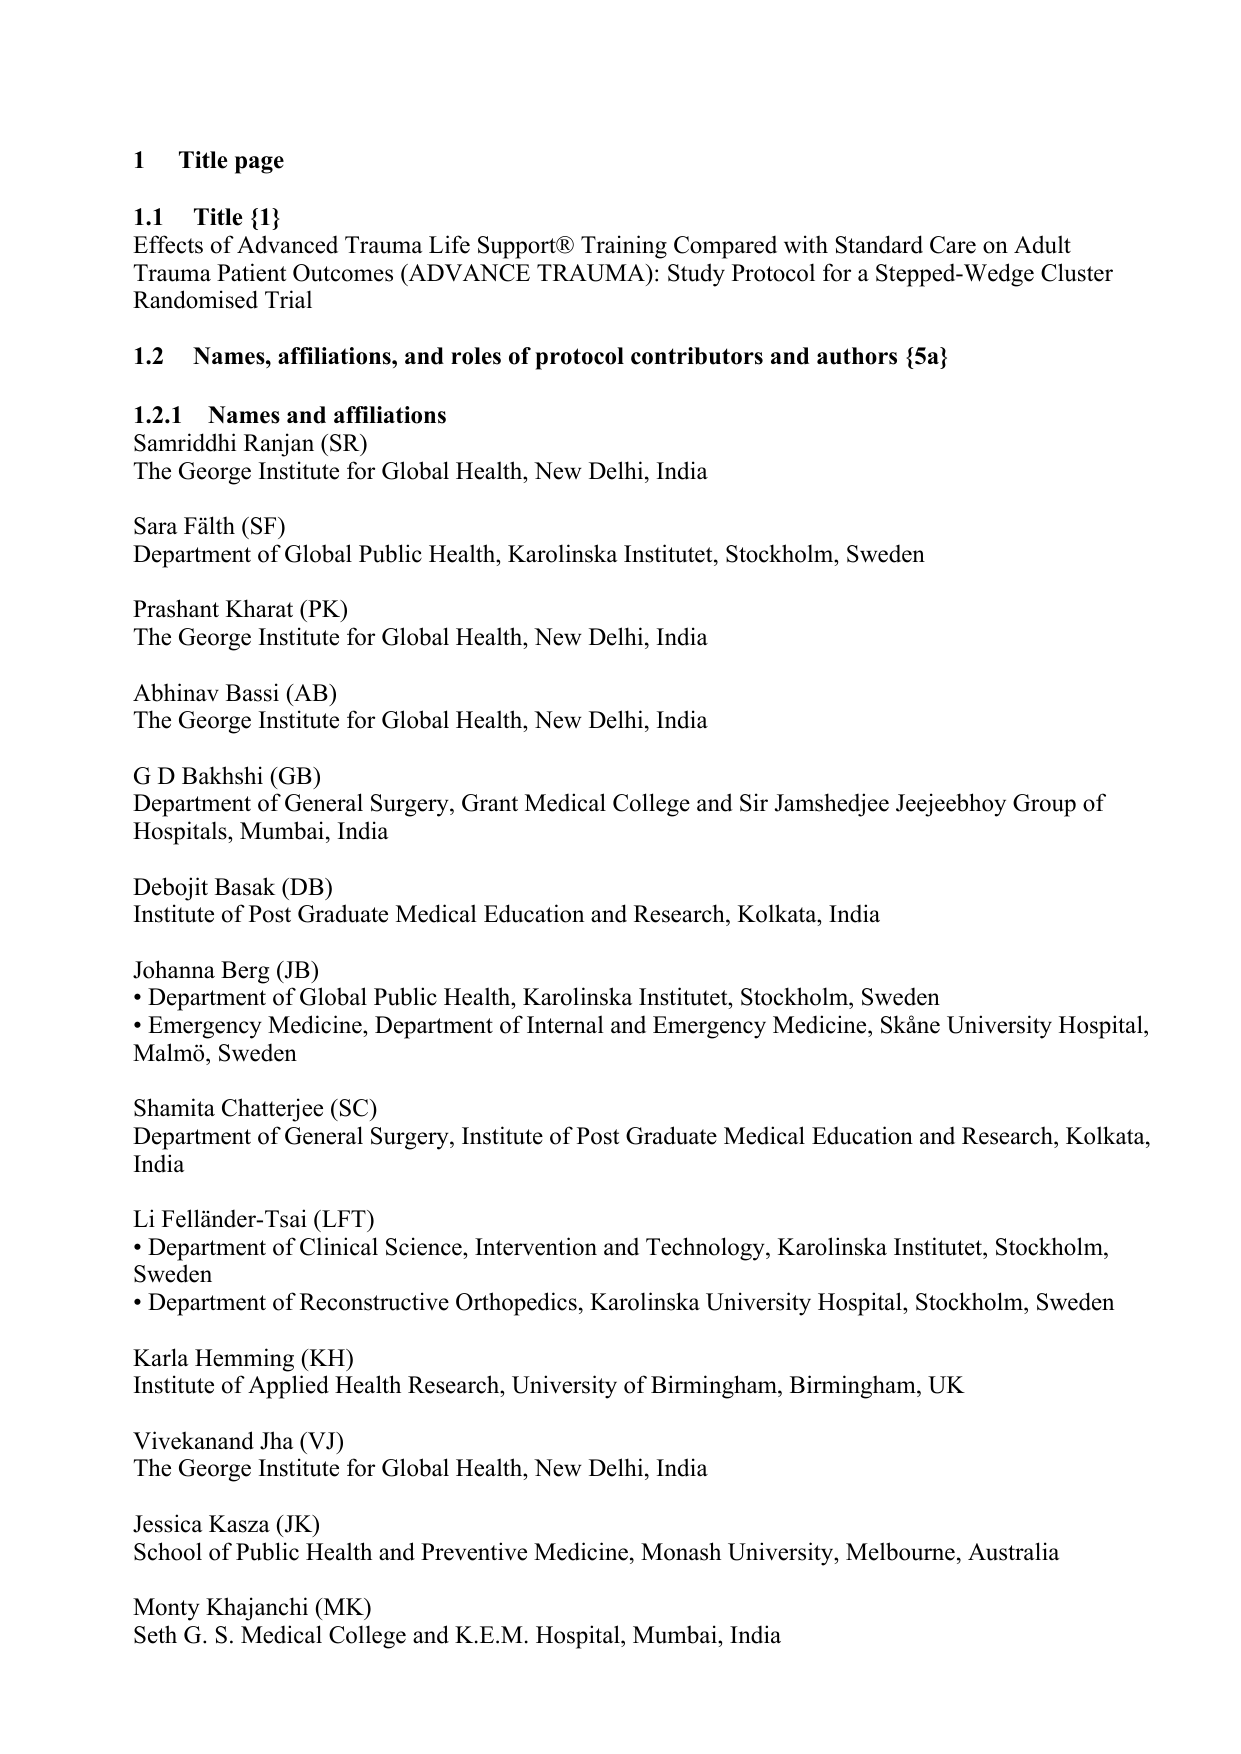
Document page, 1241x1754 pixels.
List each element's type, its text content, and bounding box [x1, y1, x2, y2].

text Seth G. S. Medical College and K.E.M. Hospital, Mumbai, India [133, 1621, 1152, 1648]
text • Emergency Medicine, Department of Internal and Emergency Medicine, Skåne University Hospital, Malmö, Sweden [133, 1011, 1152, 1067]
text Johanna Berg (JB) [133, 956, 1152, 983]
text Institute of Applied Health Research, University of Birmingham, Birmingham, UK [133, 1371, 1152, 1399]
text Abhinav Bassi (AB) [133, 679, 1152, 706]
text The George Institute for Global Health, New Delhi, India [133, 706, 1152, 734]
text Effects of Advanced Trauma Life Support® Training Compared with Standard Care on Adult Trauma Patient Outcomes (ADVANCE TRAUMA): Study Protocol for a Stepped-Wedge Cluster Randomised Trial [133, 231, 1152, 314]
subtitle Title {1} [133, 203, 1152, 231]
text G D Bakhshi (GB) [133, 762, 1152, 789]
text • Department of Reconstructive Orthopedics, Karolinska University Hospital, Stockholm, Sweden [133, 1288, 1152, 1316]
subtitle Names, affiliations, and roles of protocol contributors and authors {5a} [133, 342, 1152, 370]
text Jessica Kasza (JK) [133, 1510, 1152, 1538]
subtitle Names and affiliations [133, 402, 1152, 429]
text Monty Khajanchi (MK) [133, 1593, 1152, 1621]
text Prashant Kharat (PK) [133, 596, 1152, 623]
text Debojit Basak (DB) [133, 873, 1152, 900]
text • Department of Clinical Science, Intervention and Technology, Karolinska Institutet, Stockholm, Sweden [133, 1233, 1152, 1288]
text Institute of Post Graduate Medical Education and Research, Kolkata, India [133, 900, 1152, 928]
text Department of General Surgery, Grant Medical College and Sir Jamshedjee Jeejeebhoy Group of Hospitals, Mumbai, India [133, 789, 1152, 845]
text Shamita Chatterjee (SC) [133, 1094, 1152, 1122]
text • Department of Global Public Health, Karolinska Institutet, Stockholm, Sweden [133, 983, 1152, 1011]
text Sara Fälth (SF) [133, 512, 1152, 540]
text Department of Global Public Health, Karolinska Institutet, Stockholm, Sweden [133, 540, 1152, 568]
text Vivekanand Jha (VJ) [133, 1427, 1152, 1454]
text Department of General Surgery, Institute of Post Graduate Medical Education and Research, Kolkata, India [133, 1122, 1152, 1177]
text The George Institute for Global Health, New Delhi, India [133, 457, 1152, 485]
text Karla Hemming (KH) [133, 1344, 1152, 1371]
text School of Public Health and Preventive Medicine, Monash University, Melbourne, Australia [133, 1538, 1152, 1565]
text The George Institute for Global Health, New Delhi, India [133, 623, 1152, 651]
text Li Felländer-Tsai (LFT) [133, 1205, 1152, 1233]
text The George Institute for Global Health, New Delhi, India [133, 1454, 1152, 1482]
text Samriddhi Ranjan (SR) [133, 429, 1152, 457]
subtitle Title page [133, 146, 1152, 173]
